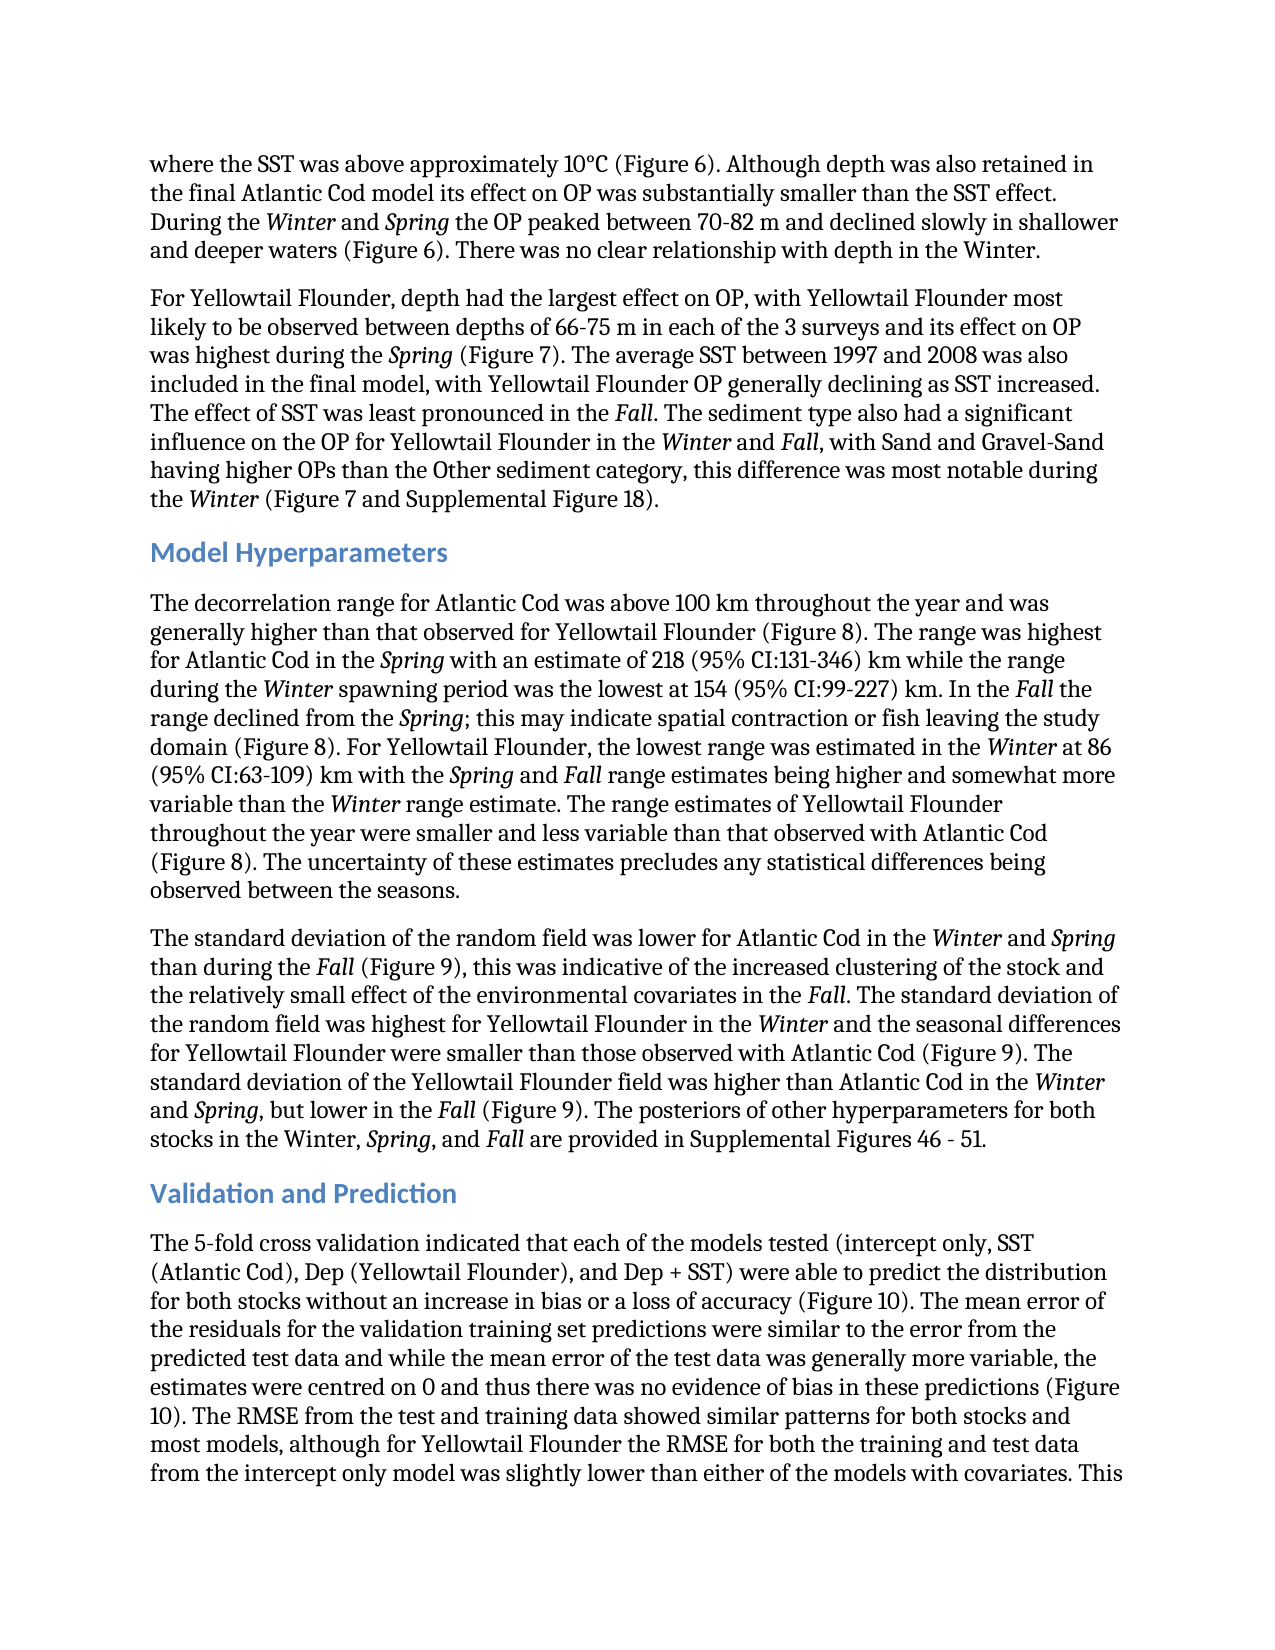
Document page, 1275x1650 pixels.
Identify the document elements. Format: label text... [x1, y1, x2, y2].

text For Yellowtail Flounder, depth had the largest effect on OP, with Yellowtail Flounder most likely to be observed between depths of 66-75 m in each of the 3 surveys and its effect on OP was highest during the Spring (Figure 7). The average SST between 1997 and 2008 was also included in the final model, with Yellowtail Flounder OP generally declining as SST increased. The effect of SST was least pronounced in the Fall. The sediment type also had a significant influence on the OP for Yellowtail Flounder in the Winter and Fall, with Sand and Gravel-Sand having higher OPs than the Other sediment category, this difference was most notable during the Winter (Figure 7 and Supplemental Figure 18). [150, 284, 1125, 514]
text The decorrelation range for Atlantic Cod was above 100 km throughout the year and was generally higher than that observed for Yellowtail Flounder (Figure 8). The range was highest for Atlantic Cod in the Spring with an estimate of 218 (95% CI:131-346) km while the range during the Winter spawning period was the lowest at 154 (95% CI:99-227) km. In the Fall the range declined from the Spring; this may indicate spatial contraction or fish leaving the study domain (Figure 8). For Yellowtail Flounder, the lowest range was estimated in the Winter at 86 (95% CI:63-109) km with the Spring and Fall range estimates being higher and somewhat more variable than the Winter range estimate. The range estimates of Yellowtail Flounder throughout the year were smaller and less variable than that observed with Atlantic Cod (Figure 8). The uncertainty of these estimates precludes any statistical differences being observed between the seasons. [150, 589, 1125, 905]
text The standard deviation of the random field was lower for Atlantic Cod in the Winter and Spring than during the Fall (Figure 9), this was indicative of the increased clustering of the stock and the relatively small effect of the environmental covariates in the Fall. The standard deviation of the random field was highest for Yellowtail Flounder in the Winter and the seasonal differences for Yellowtail Flounder were smaller than those observed with Atlantic Cod (Figure 9). The standard deviation of the Yellowtail Flounder field was higher than Atlantic Cod in the Winter and Spring, but lower in the Fall (Figure 9). The posteriors of other hyperparameters for both stocks in the Winter, Spring, and Fall are provided in Supplemental Figures 46 - 51. [150, 924, 1125, 1154]
subtitle Validation and Prediction [150, 1175, 1125, 1210]
subtitle Model Hyperparameters [150, 534, 1125, 570]
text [150, 150, 1125, 265]
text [150, 1229, 1125, 1488]
